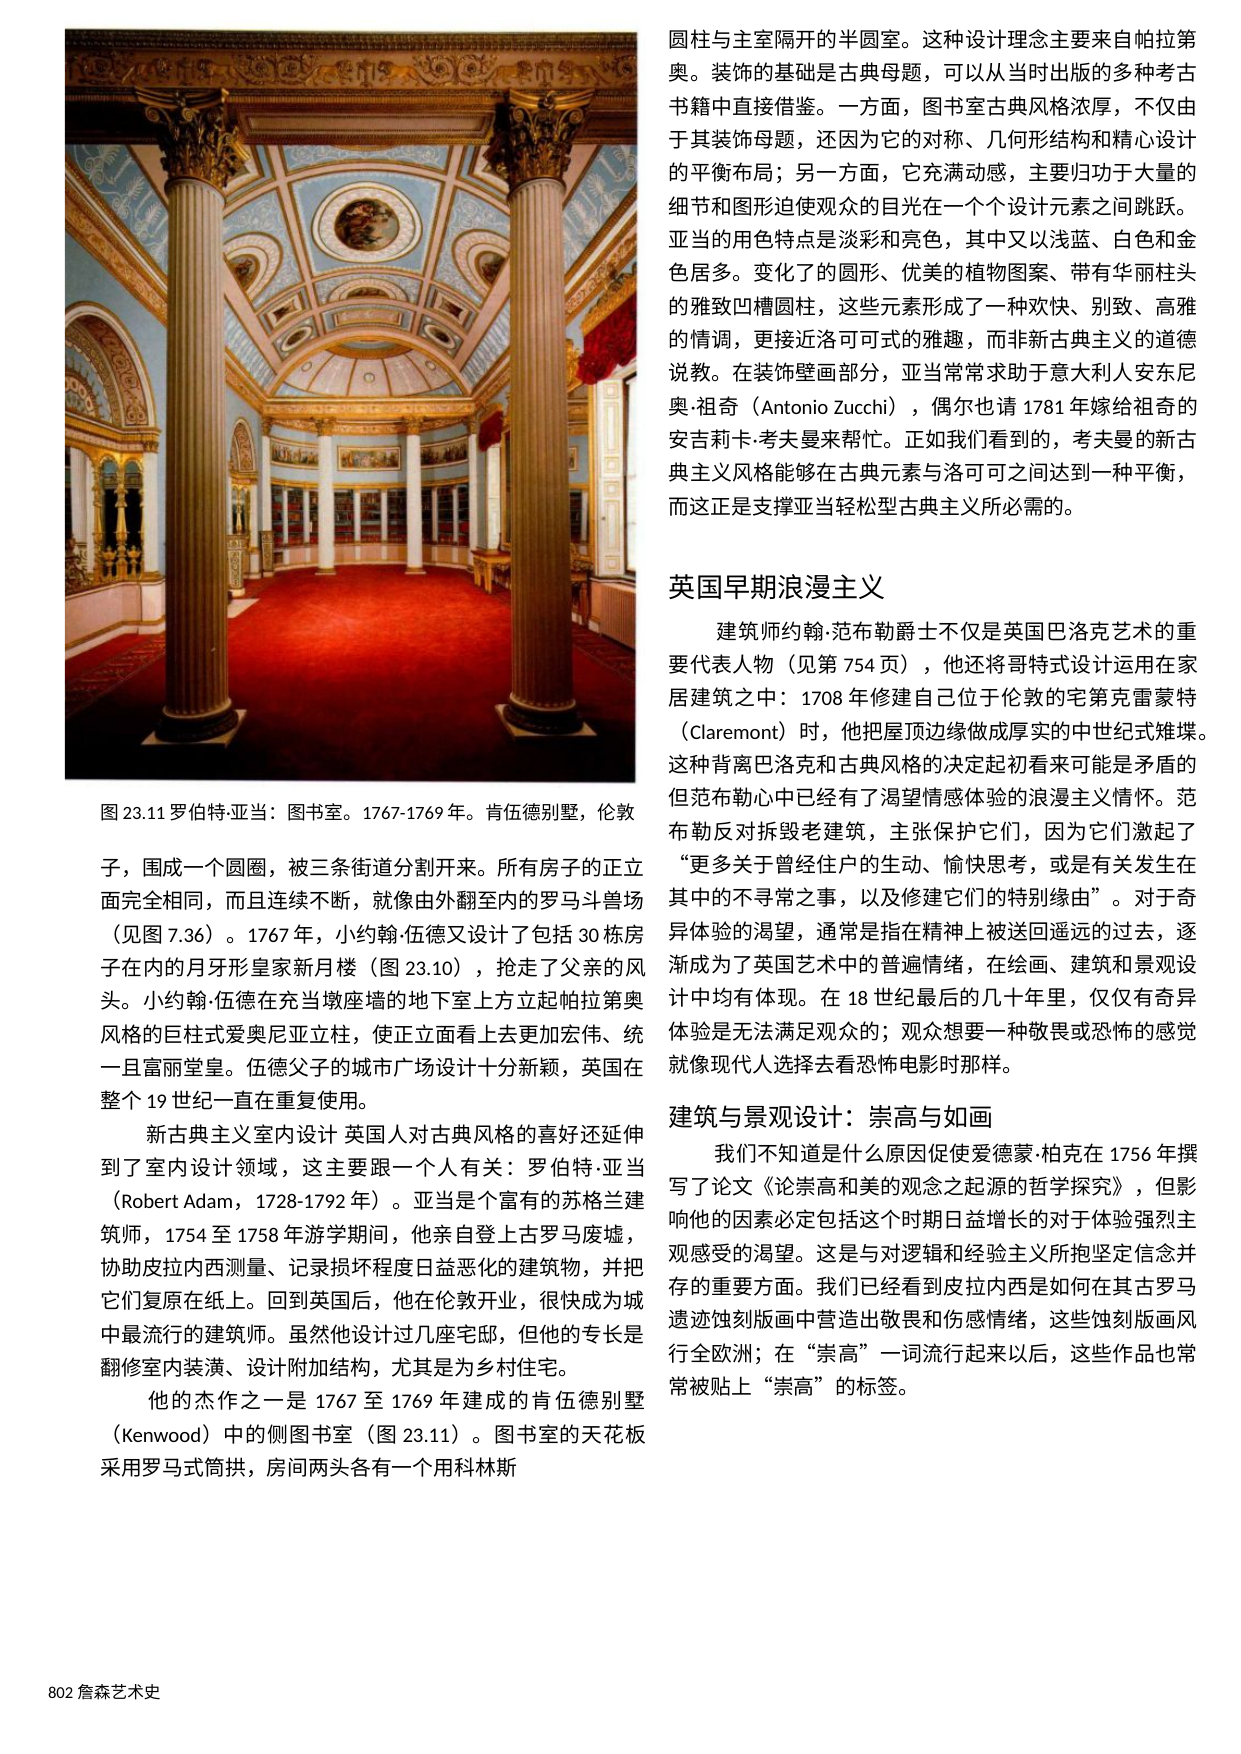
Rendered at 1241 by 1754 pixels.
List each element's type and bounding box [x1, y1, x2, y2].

picture [64, 20, 646, 788]
